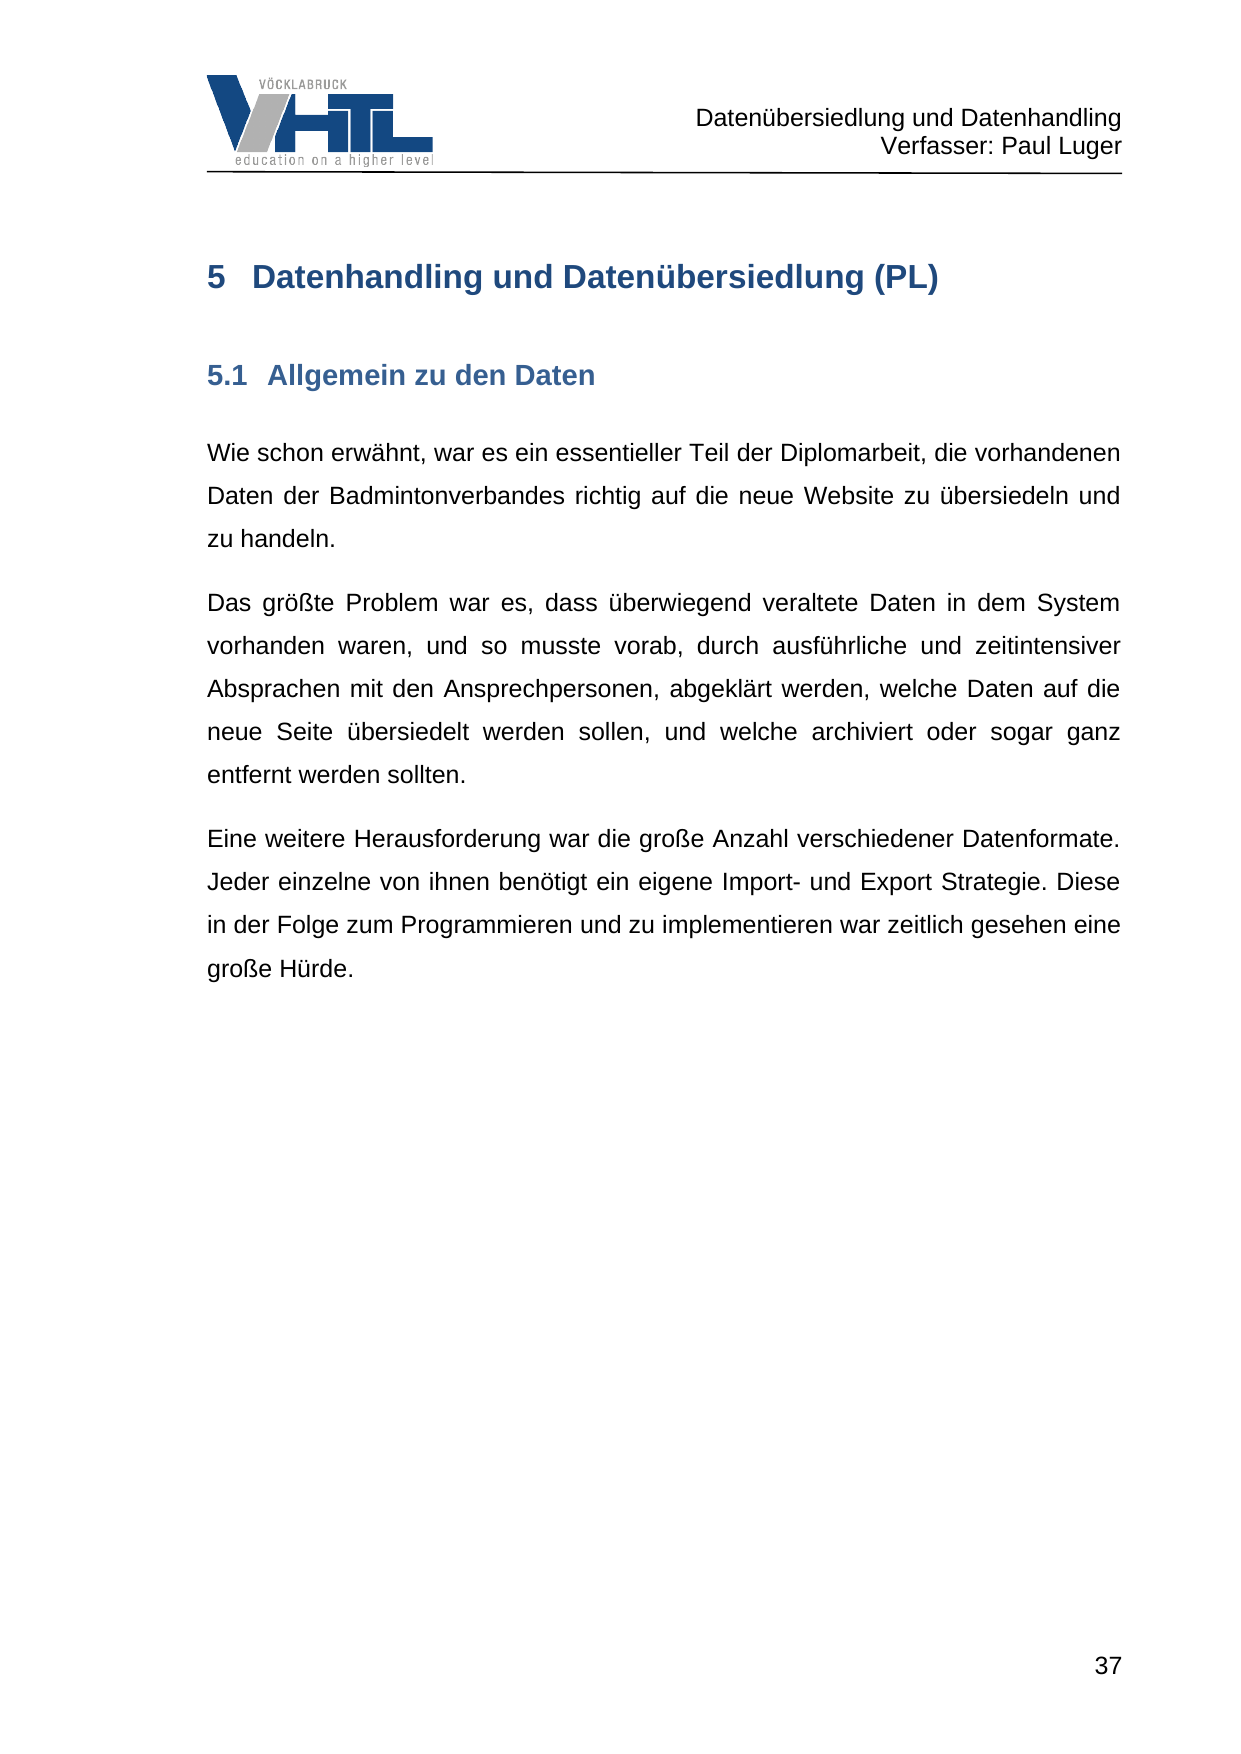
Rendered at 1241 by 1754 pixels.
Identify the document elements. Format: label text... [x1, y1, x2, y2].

picture [206, 75, 433, 167]
subtitle Datenhandling und Datenübersiedlung (PL) [207, 257, 1122, 295]
text Das größte Problem war es, dass überwiegend veraltete Daten in dem System vorhanden waren, und so musste vorab, durch ausführliche und zeitintensiver Absprachen mit den Ansprechpersonen, abgeklärt werden, welche Daten auf die neue Seite übersiedelt werden sollen, und welche archiviert oder sogar ganz entfernt werden sollten. [207, 588, 1122, 789]
text Eine weitere Herausforderung war die große Anzahl verschiedener Datenformate. Jeder einzelne von ihnen benötigt ein eigene Import- und Export Strategie. Diese in der Folge zum Programmieren und zu implementieren war zeitlich gesehen eine große Hürde. [207, 824, 1122, 982]
text Wie schon erwähnt, war es ein essentieller Teil der Diplomarbeit, die vorhandenen Daten der Badmintonverbandes richtig auf die neue Website zu übersiedeln und zu handeln. [207, 438, 1122, 553]
subtitle Allgemein zu den Daten [207, 358, 1122, 392]
